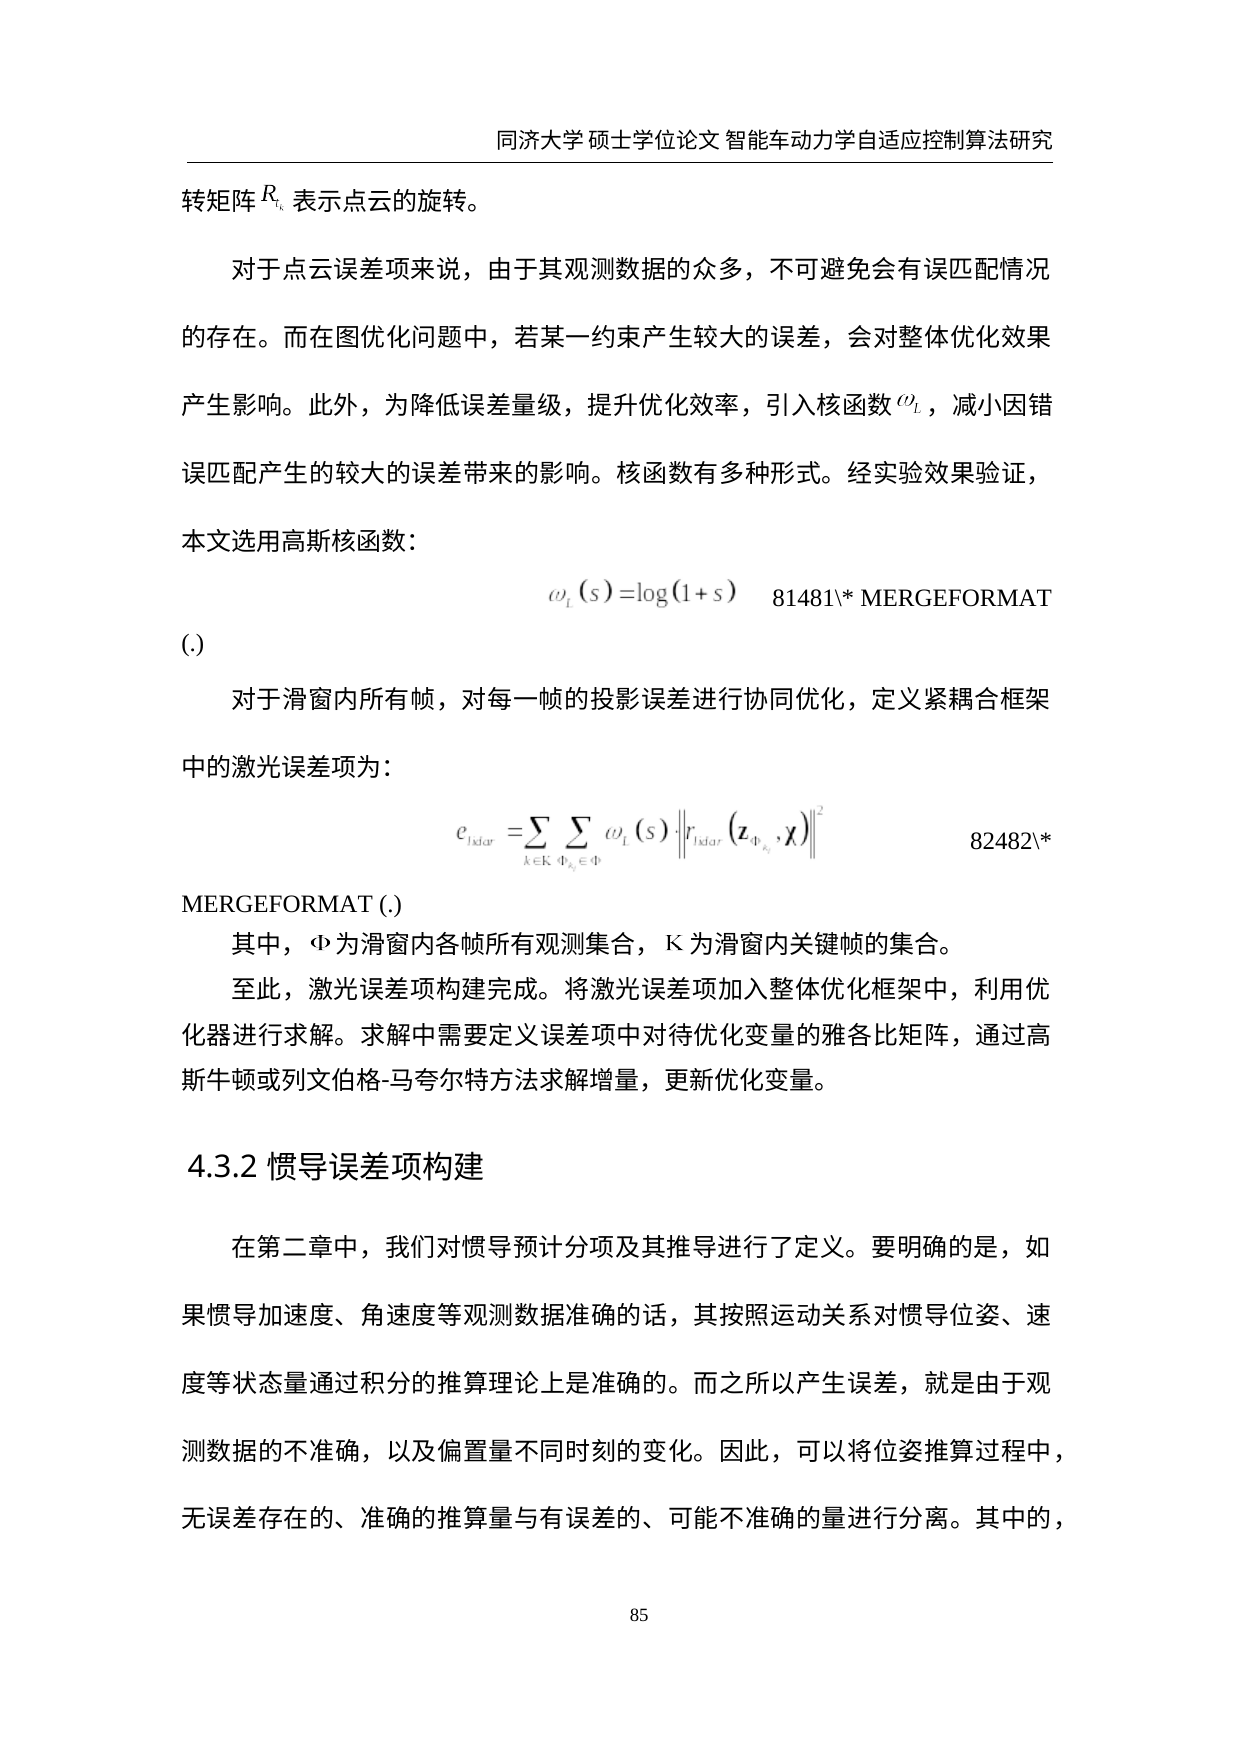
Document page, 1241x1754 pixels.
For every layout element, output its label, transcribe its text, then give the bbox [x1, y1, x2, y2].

text 至此，激光误差项构建完成。将激光误差项加入整体优化框架中，利用优化器进行求解。求解中需要定义误差项中对待优化变量的雅各比矩阵，通过高斯牛顿或列文伯格-马夸尔特方法求解增量，更新优化变量。 [181, 970, 1053, 1097]
text 4.3.2 惯导误差项构建 [187, 1131, 1053, 1199]
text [181, 1211, 1053, 1551]
text 对于点云误差项来说，由于其观测数据的众多，不可避免会有误匹配情况的存在。而在图优化问题中，若某一约束产生较大的误差，会对整体优化效果产生影响。此外，为降低误差量级，提升优化效率，引入核函数，减小因错误匹配产生的较大的误差带来的影响。核函数有多种形式。经实验效果验证，本文选用高斯核函数： [181, 233, 1053, 573]
text 对于滑窗内所有帧，对每一帧的投影误差进行协同优化，定义紧耦合框架中的激光误差项为： [181, 664, 1053, 800]
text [181, 166, 1053, 233]
text 其中，为滑窗内各帧所有观测集合，为滑窗内关键帧的集合。 [181, 925, 1053, 961]
